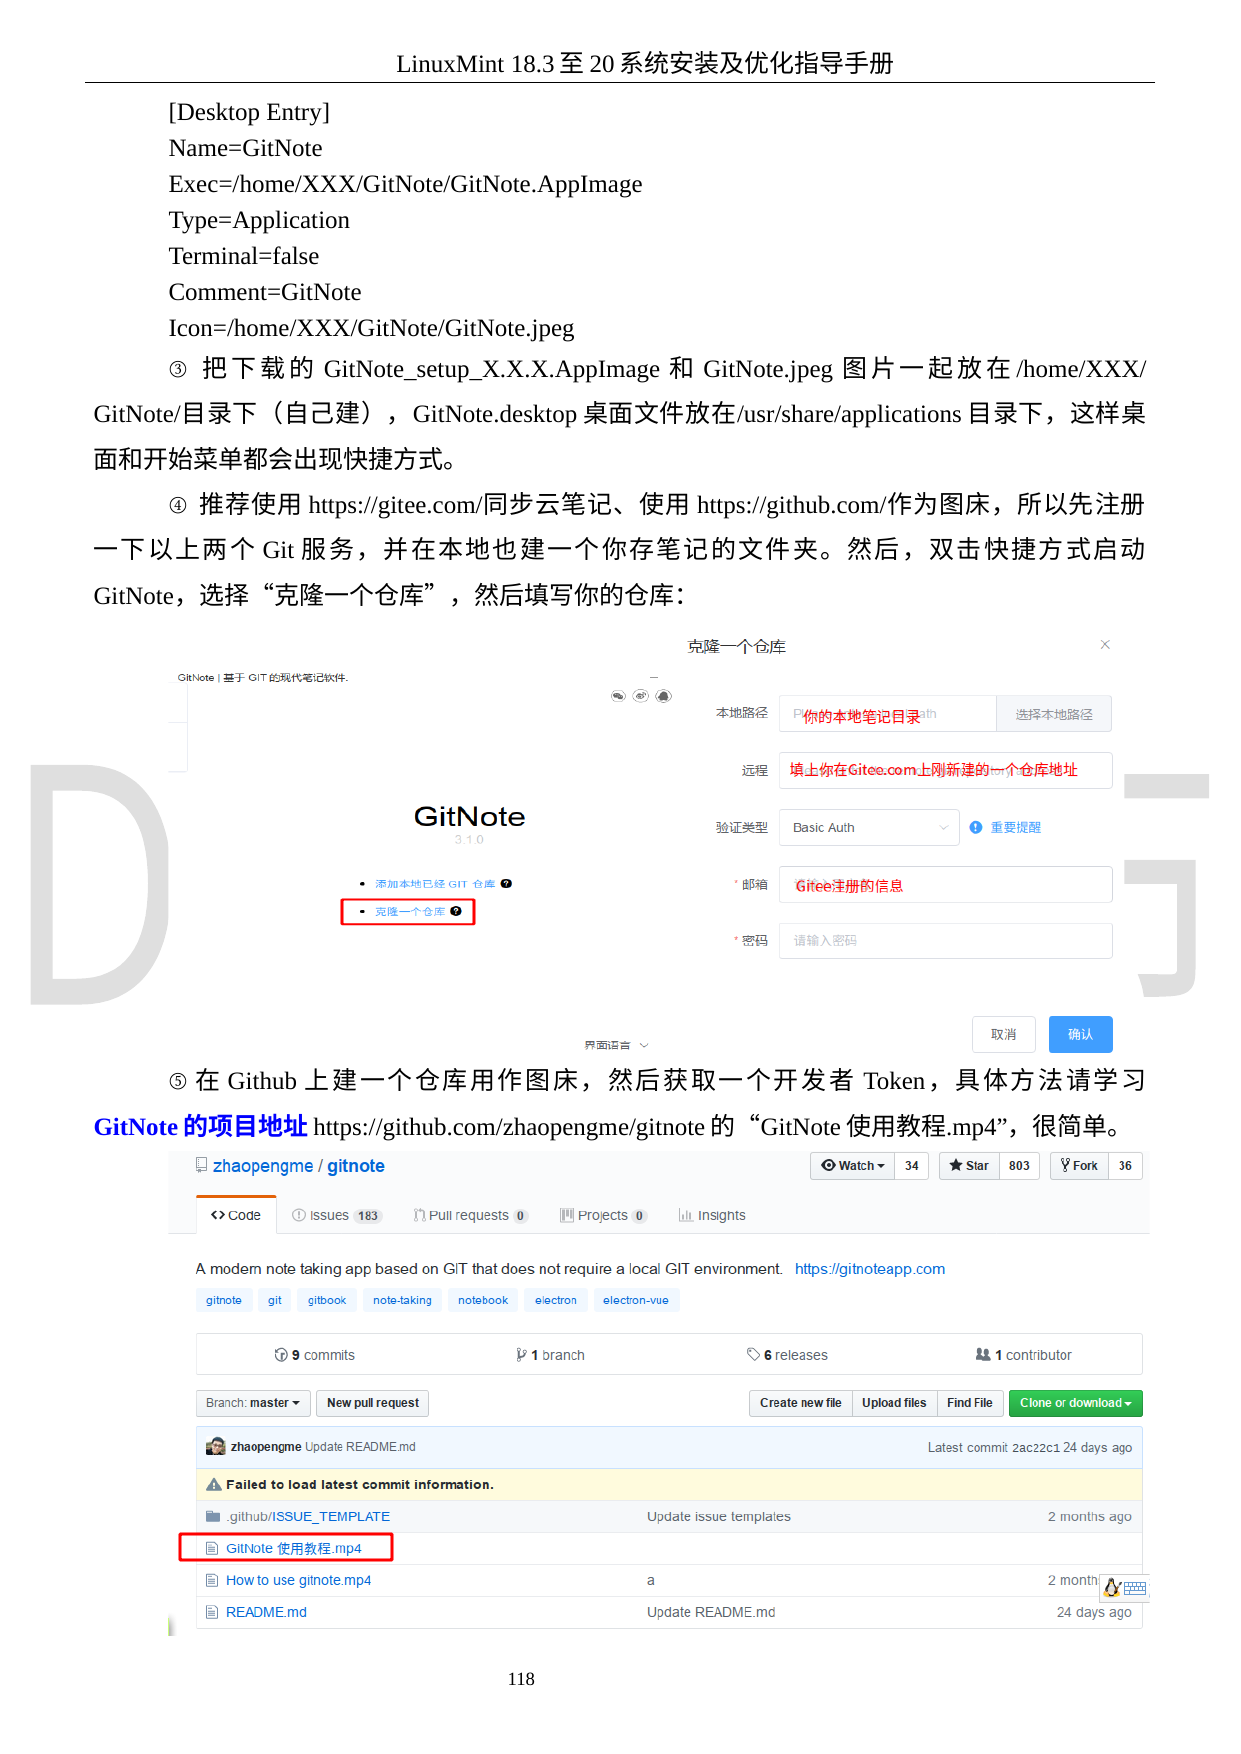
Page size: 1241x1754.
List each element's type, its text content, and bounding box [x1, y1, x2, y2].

text Type=Application [93, 205, 1147, 233]
text ⑤在Github上建一个仓库用作图床，然后获取一个开发者Token，具体方法请学习GitNote的项目地址https://github.com/zhaopengme/gitnote的“GitNote使用教程.mp4”，很简单。 [93, 1061, 1147, 1142]
text Icon=/home/XXX/GitNote/GitNote.jpeg [93, 313, 1147, 341]
picture [168, 1151, 1150, 1636]
text ③把下载的GitNote_setup_X.X.X.AppImage和GitNote.jpeg图片一起放在/home/XXX/GitNote/目录下（自己建），GitNote.desktop桌面文件放在/usr/share/applications目录下，这样桌面和开始菜单都会出现快捷方式。 [93, 348, 1147, 475]
text Exec=/home/XXX/GitNote/GitNote.AppImage [93, 169, 1147, 198]
picture [168, 620, 1125, 1054]
text Comment=GitNote [93, 277, 1147, 305]
text ④推荐使用https://gitee.com/同步云笔记、使用https://github.com/作为图床，所以先注册一下以上两个Git服务，并在本地也建一个你存笔记的文件夹。然后，双击快捷方式启动GitNote，选择“克隆一个仓库”，然后填写你的仓库： [93, 484, 1147, 611]
text Name=GitNote [93, 133, 1147, 162]
text [Desktop Entry] [93, 97, 1147, 126]
text Terminal=false [93, 241, 1147, 269]
